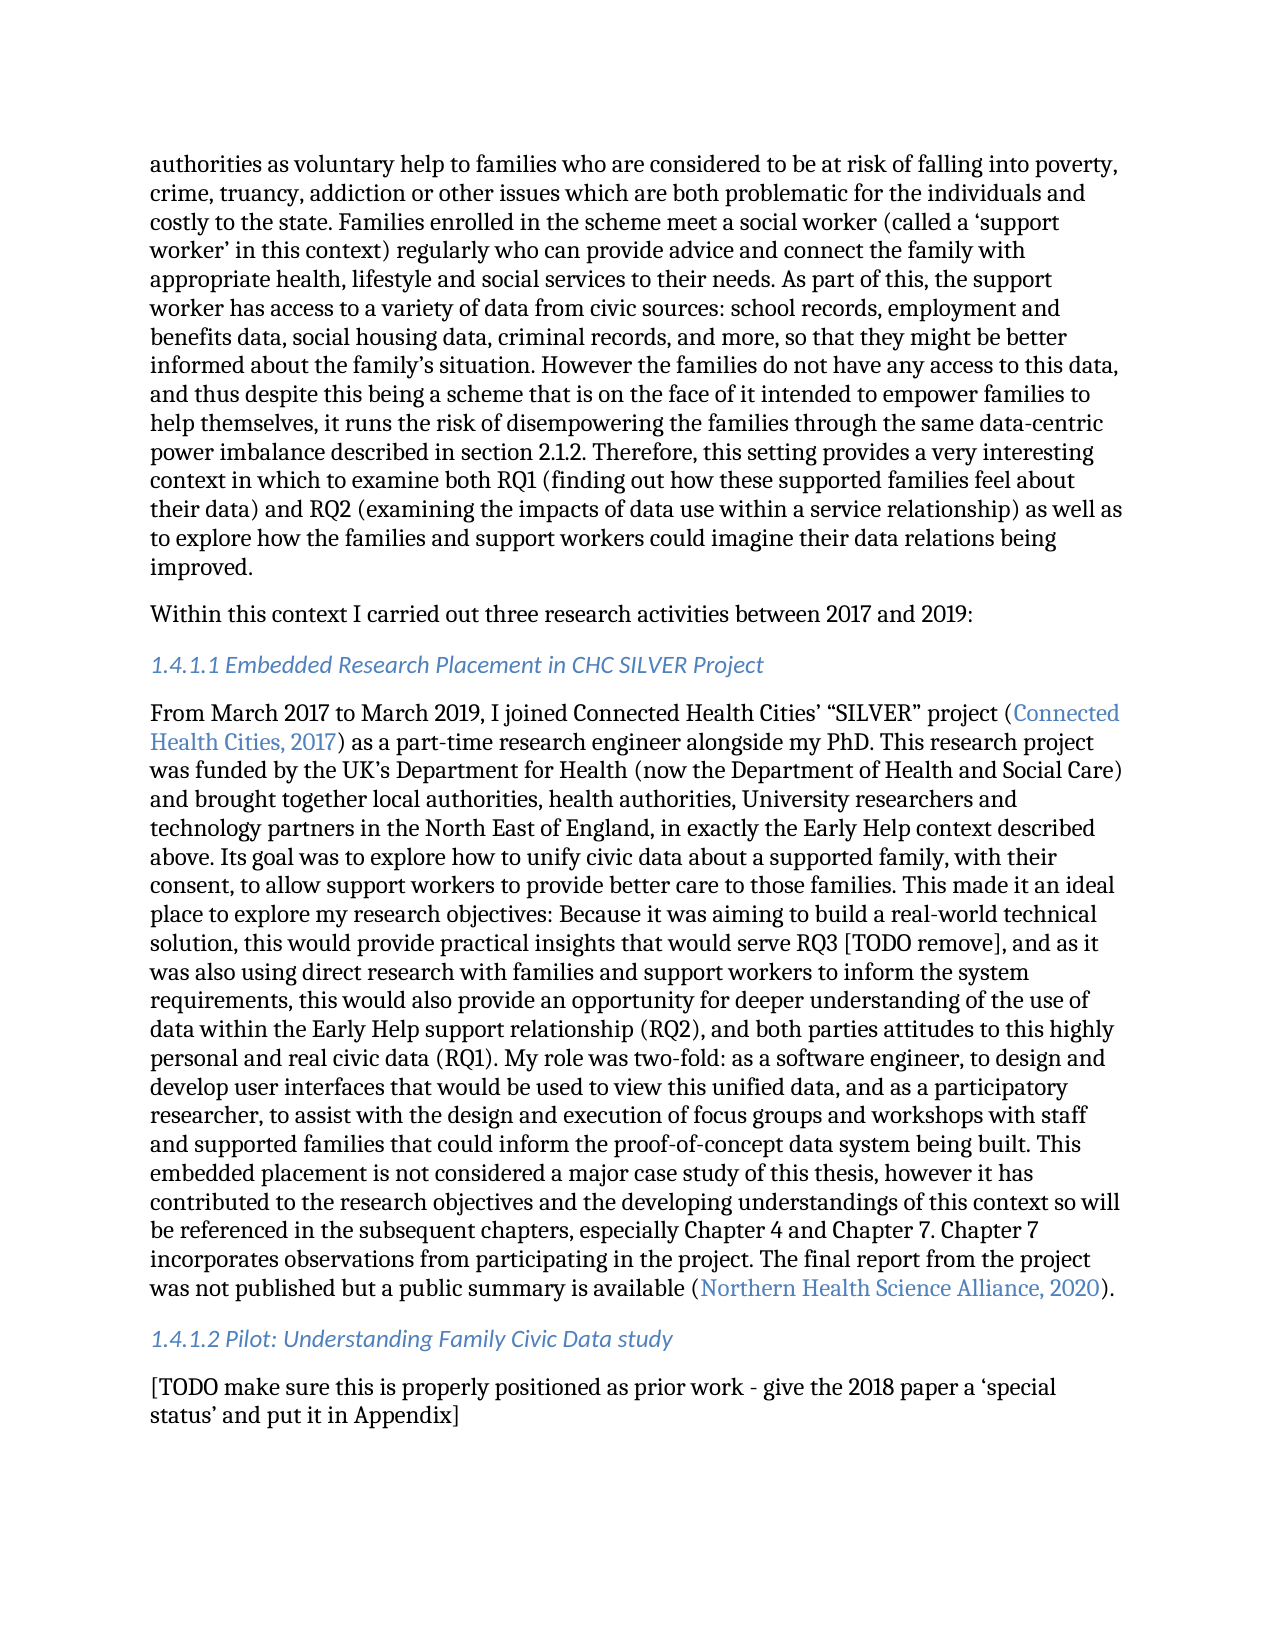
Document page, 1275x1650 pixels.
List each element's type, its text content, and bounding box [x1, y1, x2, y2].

subtitle 1.4.1.2 Pilot: Understanding Family Civic Data study [150, 1323, 1125, 1354]
text From March 2017 to March 2019, I joined Connected Health Cities’ “SILVER” project (Connected Health Cities, 2017) as a part-time research engineer alongside my PhD. This research project was funded by the UK’s Department for Health (now the Department of Health and Social Care) and brought together local authorities, health authorities, University researchers and technology partners in the North East of England, in exactly the Early Help context described above. Its goal was to explore how to unify civic data about a supported family, with their consent, to allow support workers to provide better care to those families. This made it an ideal place to explore my research objectives: Because it was aiming to build a real-world technical solution, this would provide practical insights that would serve RQ3 [TODO remove], and as it was also using direct research with families and support workers to inform the system requirements, this would also provide an opportunity for deeper understanding of the use of data within the Early Help support relationship (RQ2), and both parties attitudes to this highly personal and real civic data (RQ1). My role was two-fold: as a software engineer, to design and develop user interfaces that would be used to view this unified data, and as a participatory researcher, to assist with the design and execution of focus groups and workshops with staff and supported families that could inform the proof-of-concept data system being built. This embedded placement is not considered a major case study of this thesis, however it has contributed to the research objectives and the developing understandings of this context so will be referenced in the subsequent chapters, especially Chapter 4 and Chapter 7. Chapter 7 incorporates observations from participating in the project. The final report from the project was not published but a public summary is available (Northern Health Science Alliance, 2020). [150, 699, 1125, 1303]
text [TODO make sure this is properly positioned as prior work - give the 2018 paper a ‘special status’ and put it in Appendix] [150, 1373, 1125, 1430]
subtitle 1.4.1.1 Embedded Research Placement in CHC SILVER Project [150, 649, 1125, 680]
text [150, 150, 1125, 581]
text Within this context I carried out three research activities between 2017 and 2019: [150, 600, 1125, 629]
